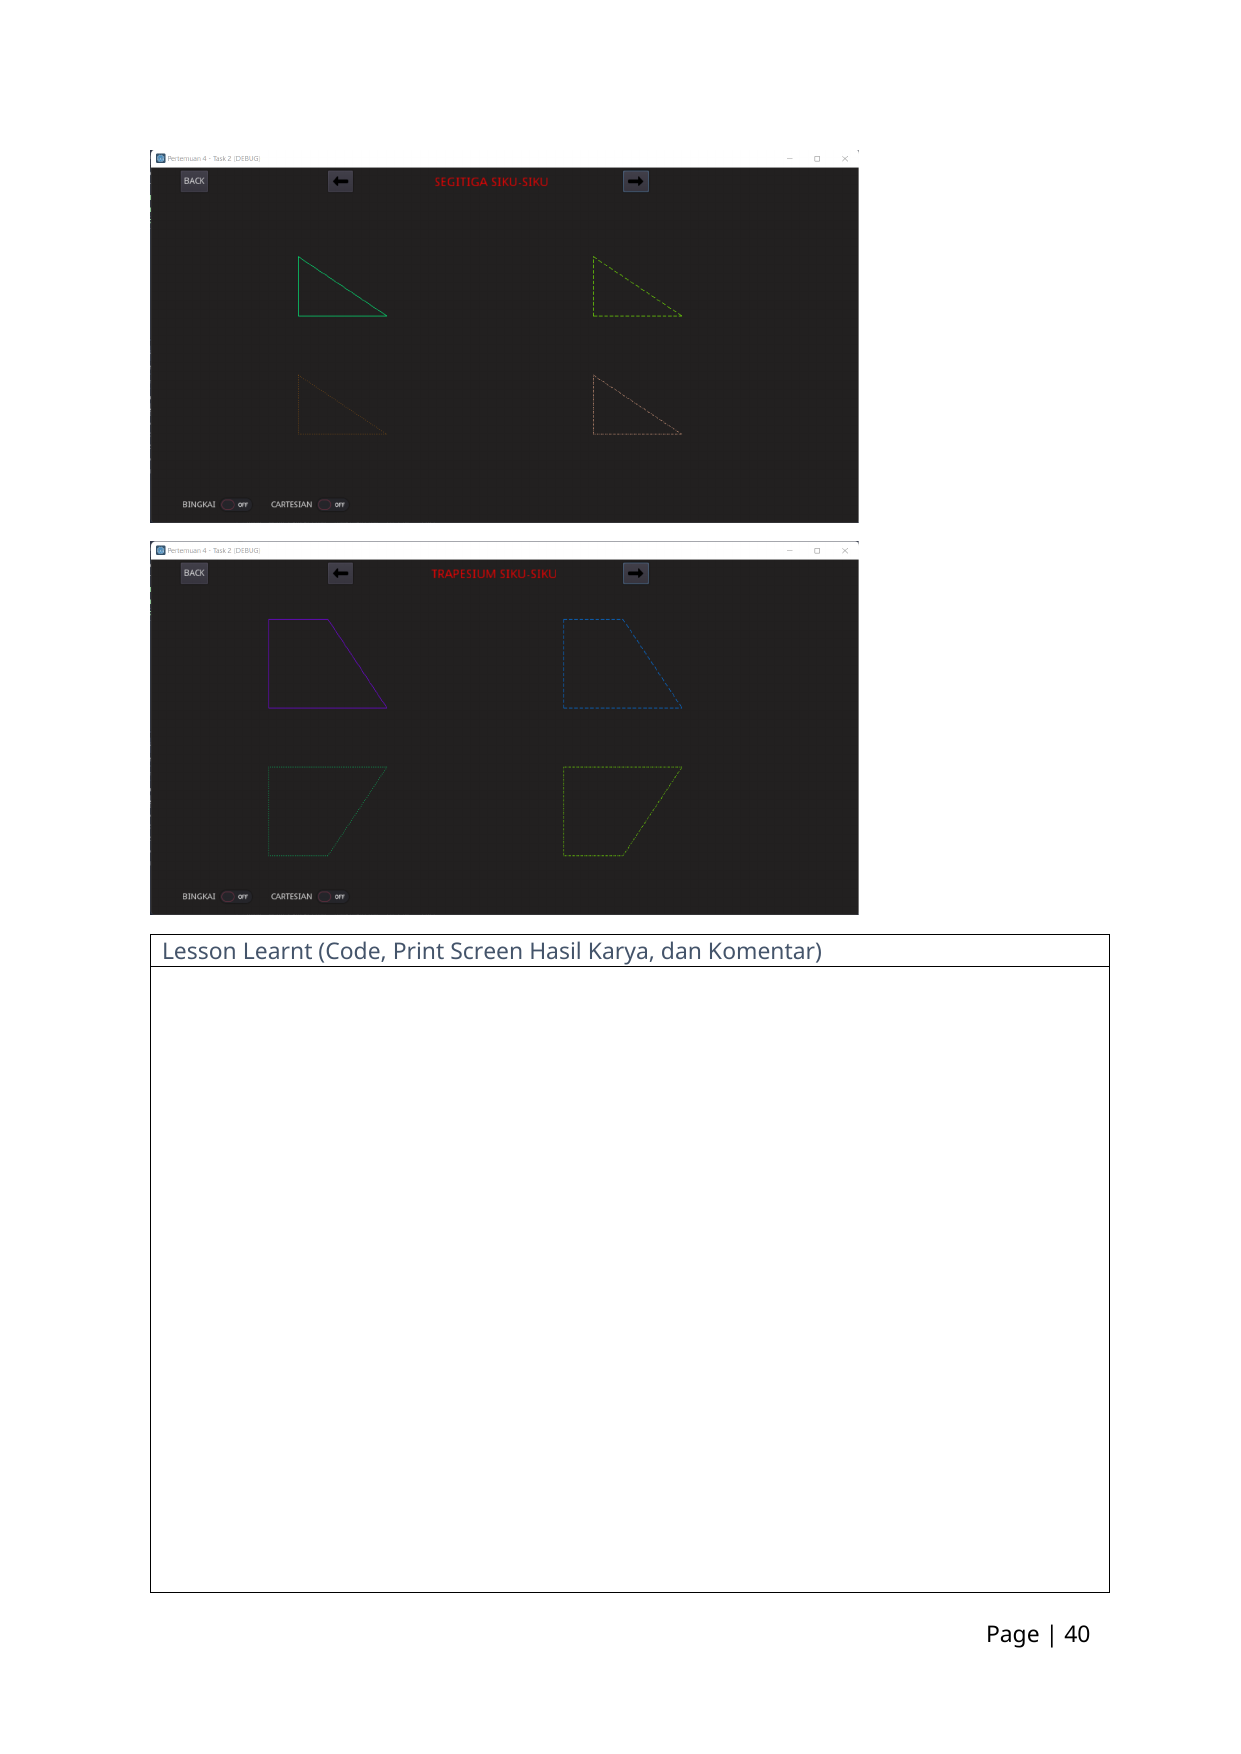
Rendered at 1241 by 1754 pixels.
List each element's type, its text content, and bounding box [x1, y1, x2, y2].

table_header Lesson Learnt (Code, Print Screen Hasil Karya, dan Komentar) [151, 935, 1109, 966]
picture [150, 150, 859, 523]
table_cell [151, 967, 1109, 1592]
picture [150, 541, 859, 915]
